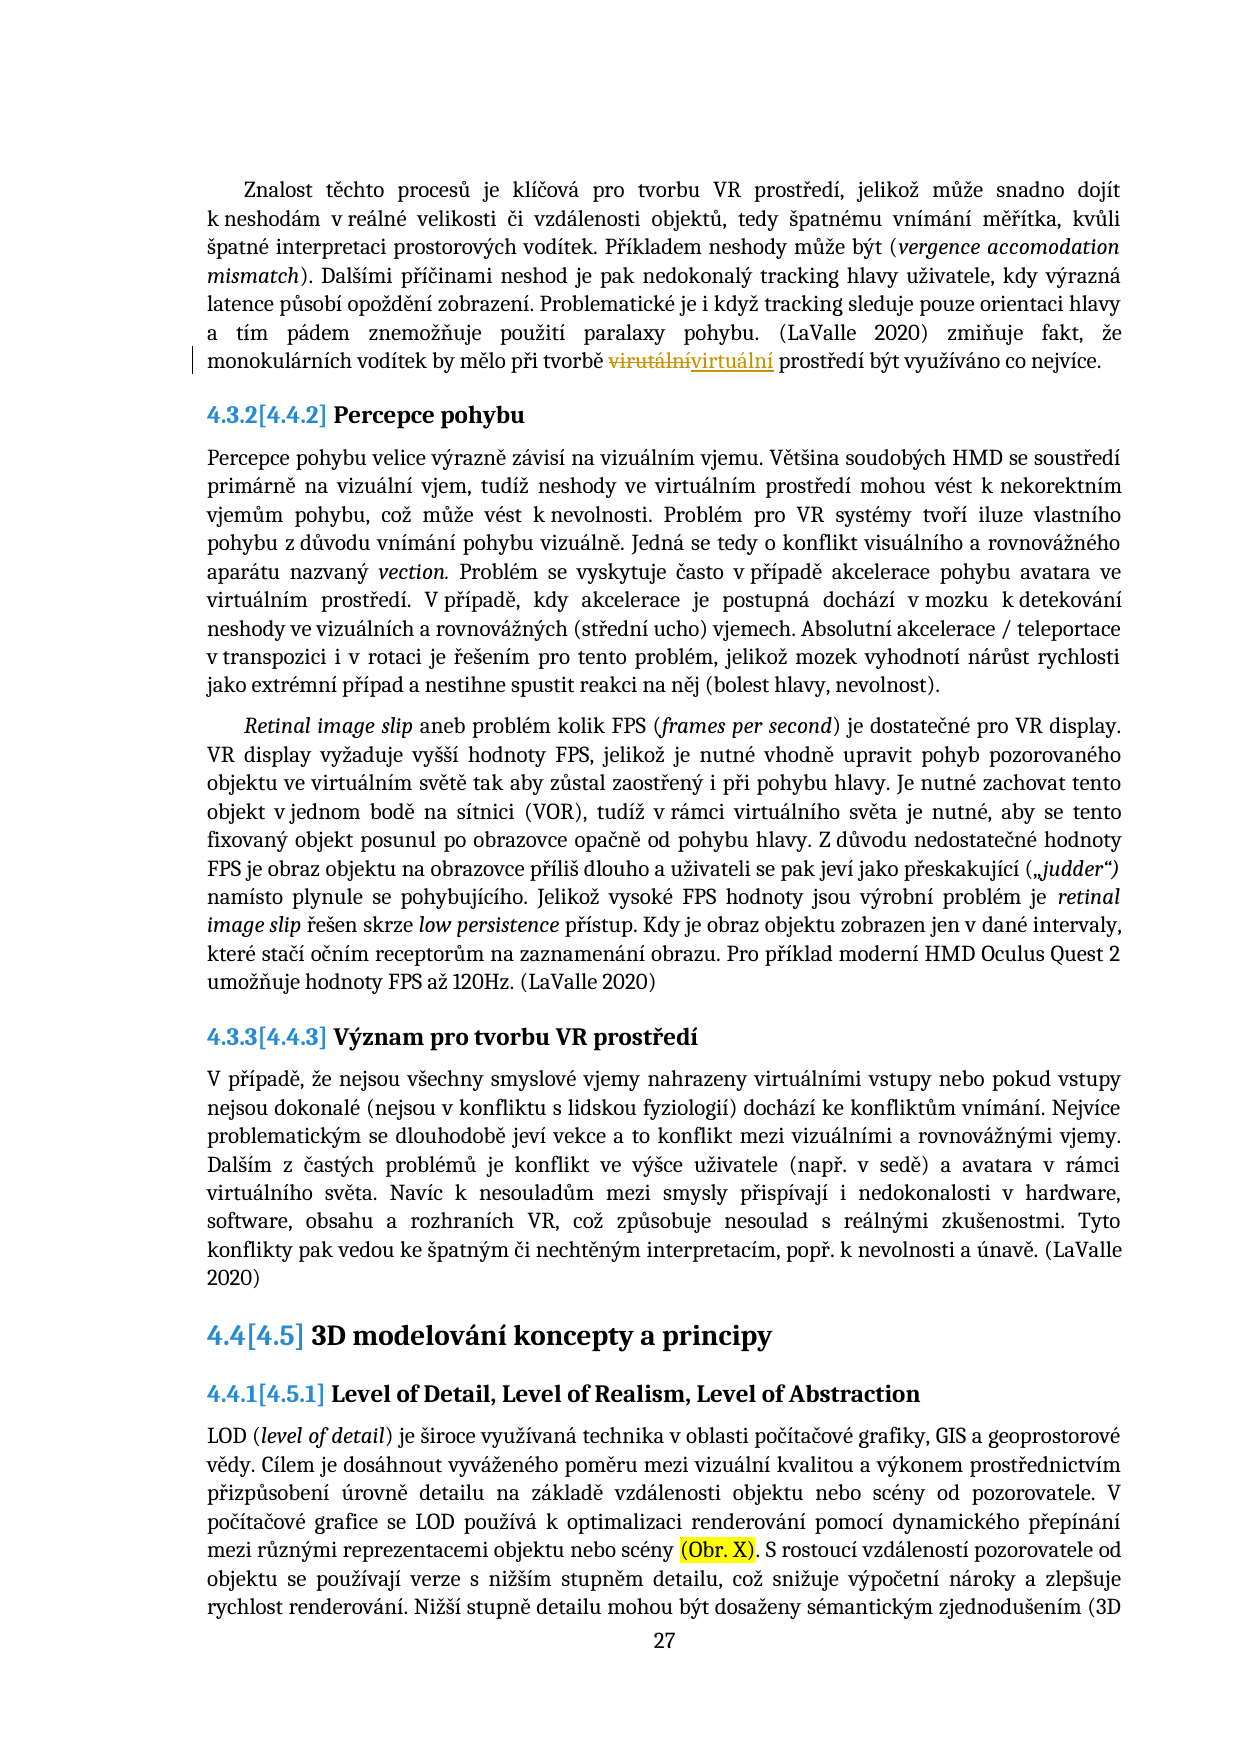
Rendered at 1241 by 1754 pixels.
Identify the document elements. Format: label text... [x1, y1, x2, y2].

subtitle Level of Detail, Level of Realism, Level of Abstraction [207, 1380, 1122, 1408]
text V případě, že nejsou všechny smyslové vjemy nahrazeny virtuálními vstupy nebo pokud vstupy nejsou dokonalé (nejsou v konfliktu s lidskou fyziologií) dochází ke konfliktům vnímání. Nejvíce problematickým se dlouhodobě jeví vekce a to konflikt mezi vizuálními a rovnovážnými vjemy. Dalším z častých problémů je konflikt ve výšce uživatele (např. v sedě) a avatara v rámci virtuálního světa. Navíc k nesouladům mezi smysly přispívají i nedokonalosti v hardware, software, obsahu a rozhraních VR, což způsobuje nesoulad s reálnými zkušenostmi. Tyto konflikty pak vedou ke špatným či nechtěným interpretacím, popř. k nevolnosti a únavě. (LaValle 2020) [207, 1066, 1122, 1292]
text Retinal image slip aneb problém kolik FPS (frames per second) je dostatečné pro VR display. VR display vyžaduje vyšší hodnoty FPS, jelikož je nutné vhodně upravit pohyb pozorovaného objektu ve virtuálním světě tak aby zůstal zaostřený i při pohybu hlavy. Je nutné zachovat tento objekt v jednom bodě na sítnici (VOR), tudíž v rámci virtuálního světa je nutné, aby se tento fixovaný objekt posunul po obrazovce opačně od pohybu hlavy. Z důvodu nedostatečné hodnoty FPS je obraz objektu na obrazovce příliš dlouho a uživateli se pak jeví jako přeskakující („judder“) namísto plynule se pohybujícího. Jelikož vysoké FPS hodnoty jsou výrobní problém je retinal image slip řešen skrze low persistence přístup. Kdy je obraz objektu zobrazen jen v dané intervaly, které stačí očním receptorům na zaznamenání obrazu. Pro příklad moderní HMD Oculus Quest 2 umožňuje hodnoty FPS až 120Hz. (LaValle 2020) [207, 713, 1122, 996]
text Znalost těchto procesů je klíčová pro tvorbu VR prostředí, jelikož může snadno dojít k neshodám v reálné velikosti či vzdálenosti objektů, tedy špatnému vnímání měřítka, kvůli špatné interpretaci prostorových vodítek. Příkladem neshody může být (vergence accomodation mismatch). Dalšími příčinami neshod je pak nedokonalý tracking hlavy uživatele, kdy výrazná latence působí opoždění zobrazení. Problematické je i když tracking sleduje pouze orientaci hlavy a tím pádem znemožňuje použití paralaxy pohybu. (LaValle 2020) zmiňuje fakt, že monokulárních vodítek by mělo při tvorbě prostředí být využíváno co nejvíce. [207, 177, 1122, 374]
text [207, 1423, 1122, 1620]
text Percepce pohybu velice výrazně závisí na vizuálním vjemu. Většina soudobých HMD se soustředí primárně na vizuální vjem, tudíž neshody ve virtuálním prostředí mohou vést k nekorektním vjemům pohybu, což může vést k nevolnosti. Problém pro VR systémy tvoří iluze vlastního pohybu z důvodu vnímání pohybu vizuálně. Jedná se tedy o konflikt visuálního a rovnovážného aparátu nazvaný vection. Problém se vyskytuje často v případě akcelerace pohybu avatara ve virtuálním prostředí. V případě, kdy akcelerace je postupná dochází v mozku k detekování neshody ve vizuálních a rovnovážných (střední ucho) vjemech. Absolutní akcelerace / teleportace v transpozici i v rotaci je řešením pro tento problém, jelikož mozek vyhodnotí nárůst rychlosti jako extrémní případ a nestihne spustit reakci na něj (bolest hlavy, nevolnost). [207, 445, 1122, 699]
subtitle Percepce pohybu [207, 401, 1122, 430]
subtitle Význam pro tvorbu VR prostředí [207, 1023, 1122, 1051]
subtitle 3D modelování koncepty a principy [207, 1319, 1122, 1352]
